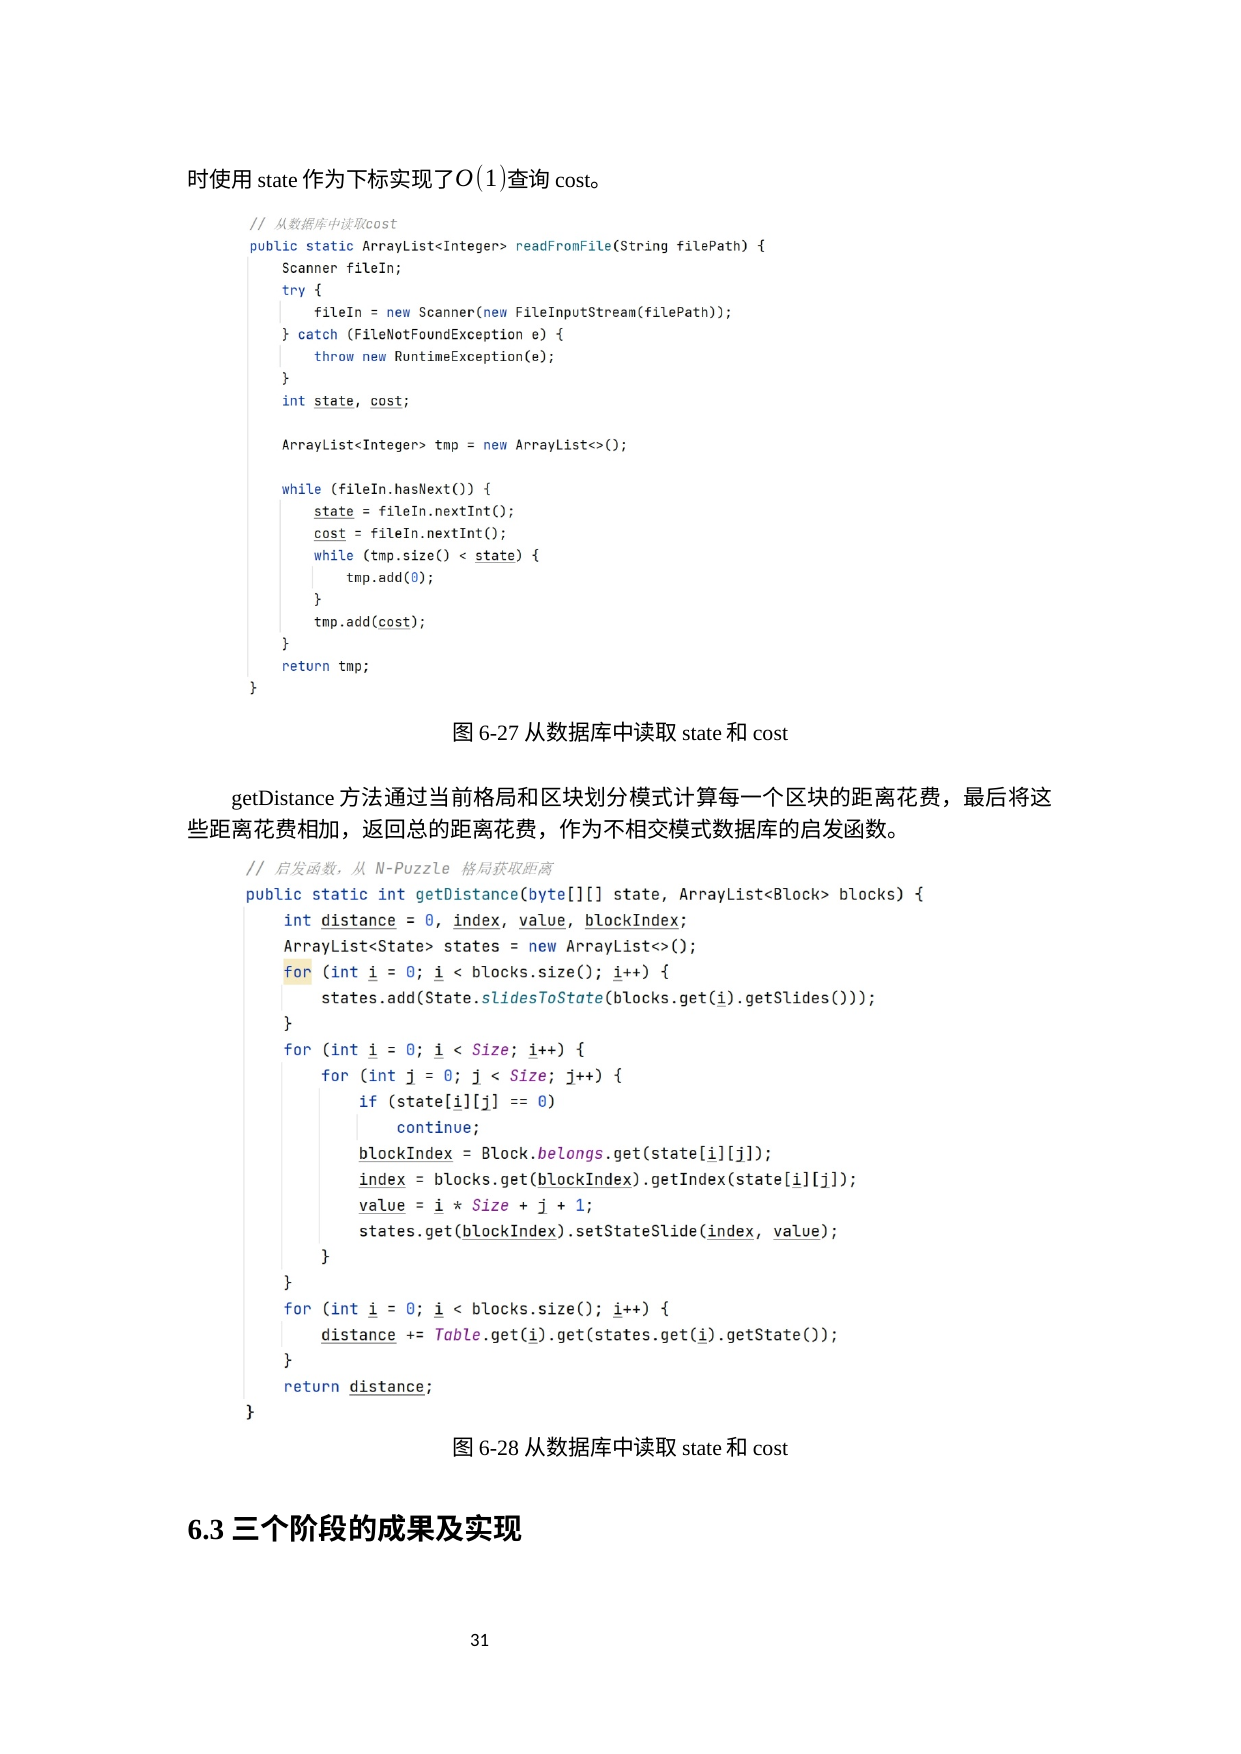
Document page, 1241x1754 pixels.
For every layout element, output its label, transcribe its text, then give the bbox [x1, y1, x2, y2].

list 图6-27 从数据库中读取state和cost [187, 714, 1053, 747]
list getDistance方法通过当前格局和区块划分模式计算每一个区块的距离花费，最后将这些距离花费相加，返回总的距离花费，作为不相交模式数据库的启发函数。 [187, 779, 1053, 844]
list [187, 162, 1053, 194]
list 图6-28 从数据库中读取state和cost [187, 1429, 1053, 1462]
list 三个阶段的成果及实现 [187, 1494, 1053, 1559]
picture [236, 210, 876, 699]
picture [236, 850, 930, 1424]
